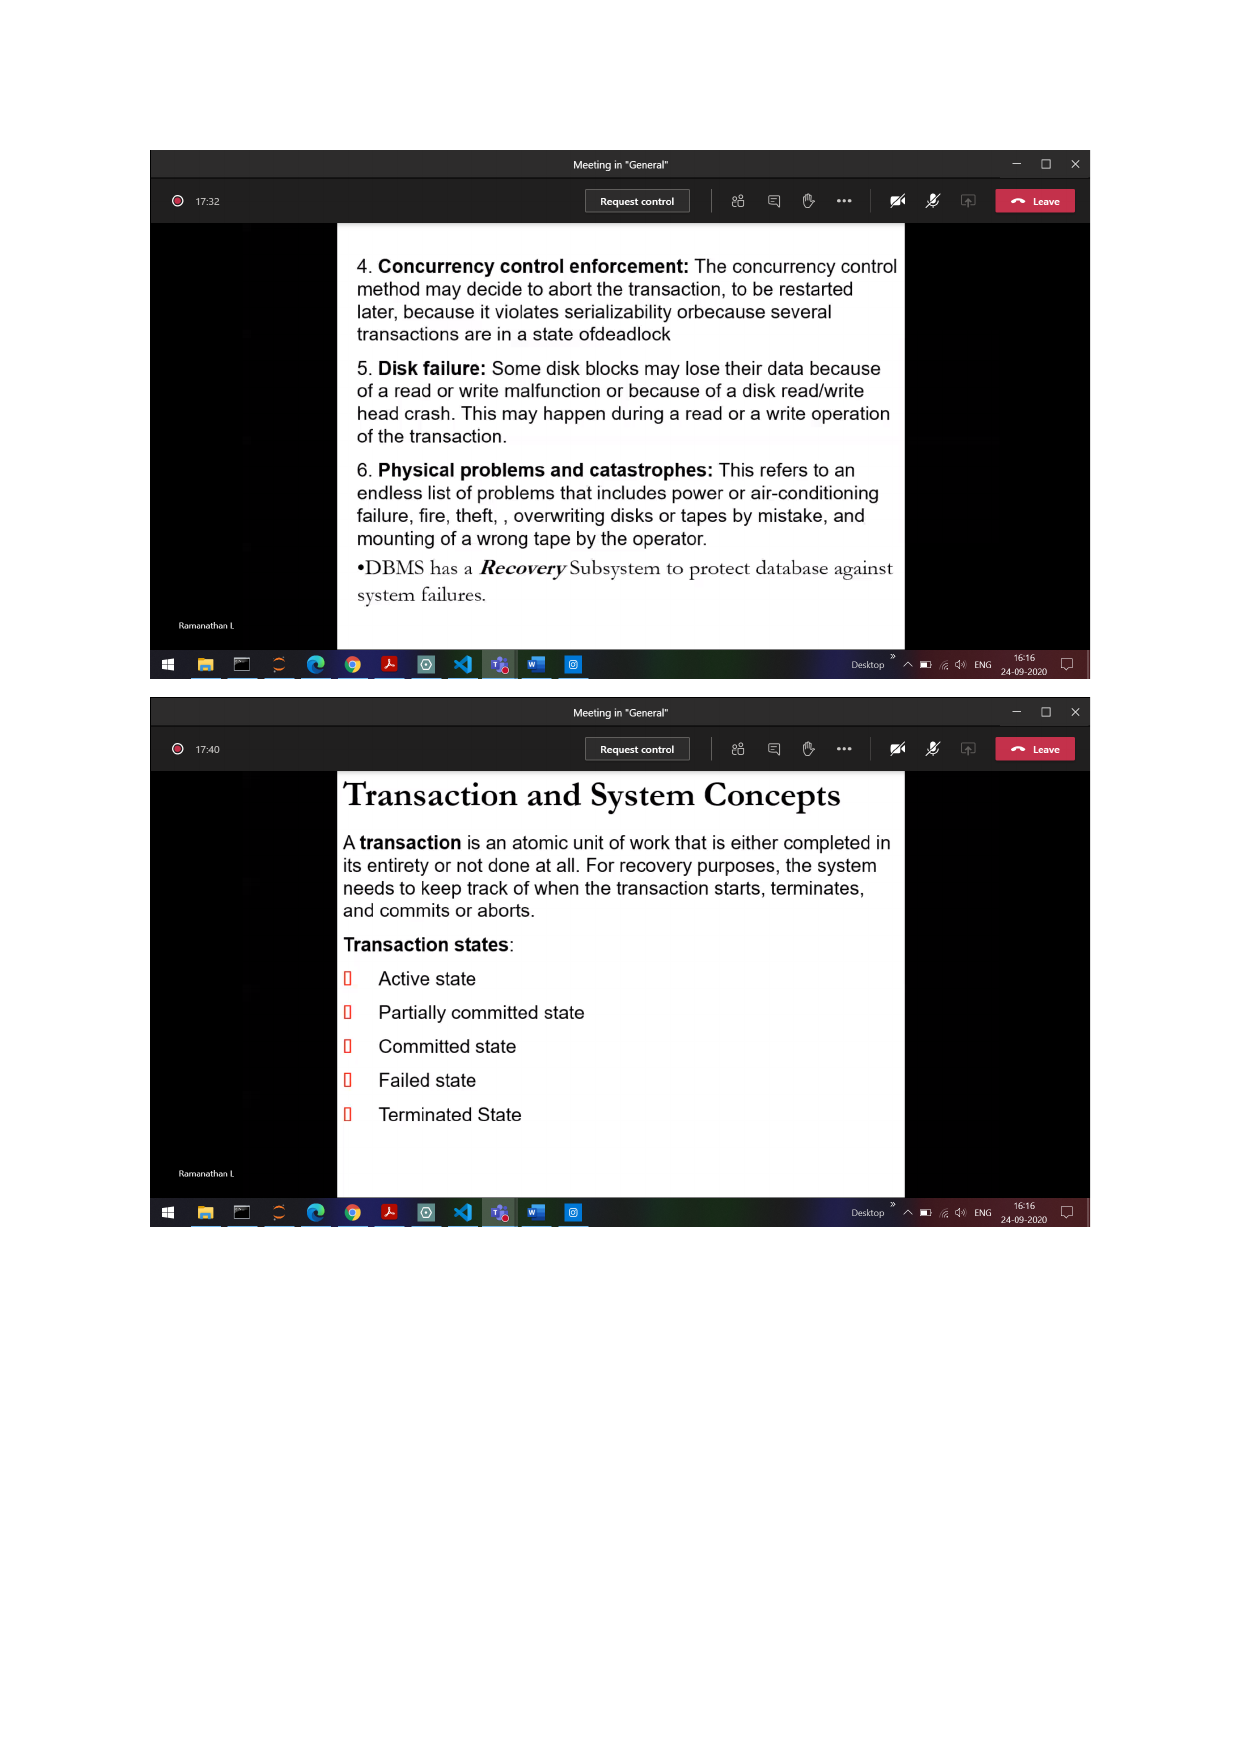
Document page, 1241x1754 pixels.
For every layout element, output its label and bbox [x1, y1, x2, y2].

picture [150, 697, 1091, 1227]
picture [150, 150, 1091, 679]
